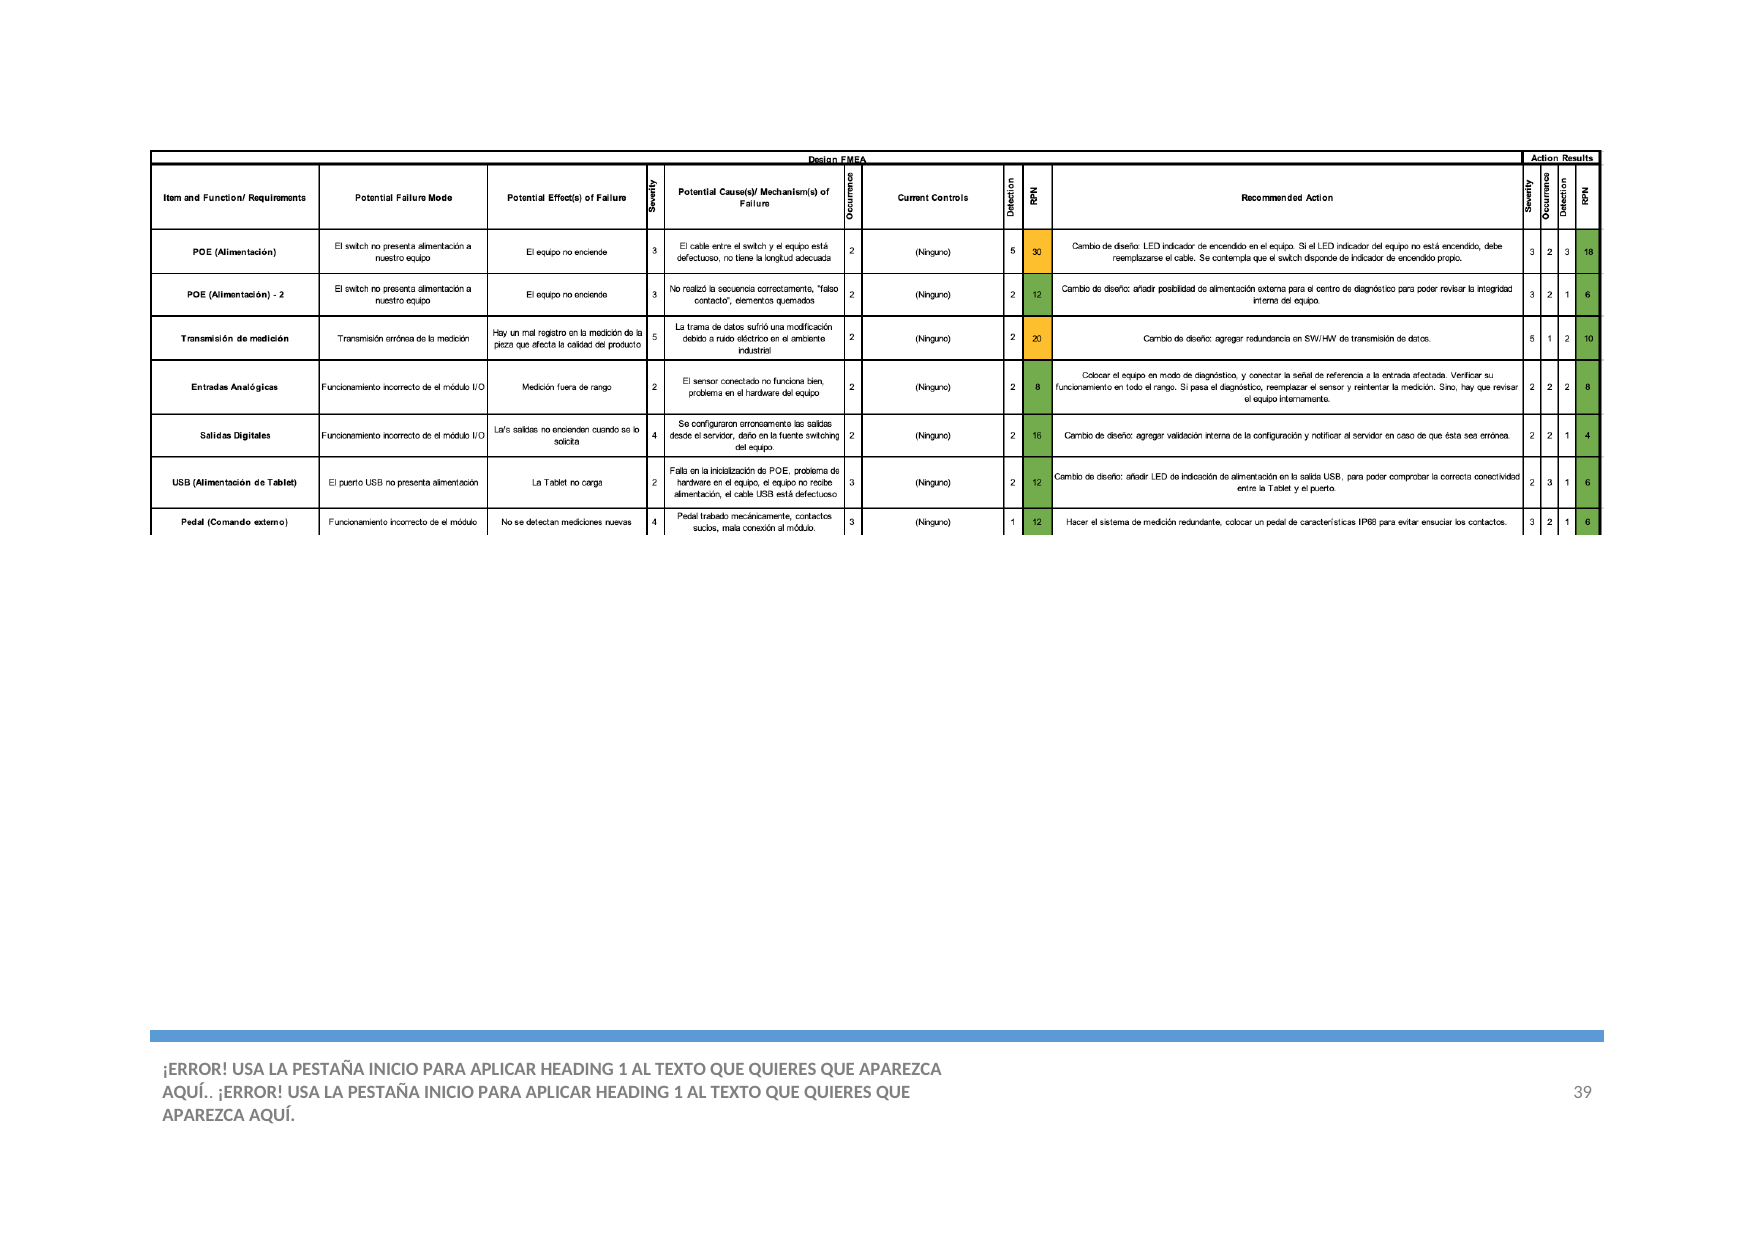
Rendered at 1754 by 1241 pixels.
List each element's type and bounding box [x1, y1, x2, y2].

picture [150, 150, 1604, 535]
